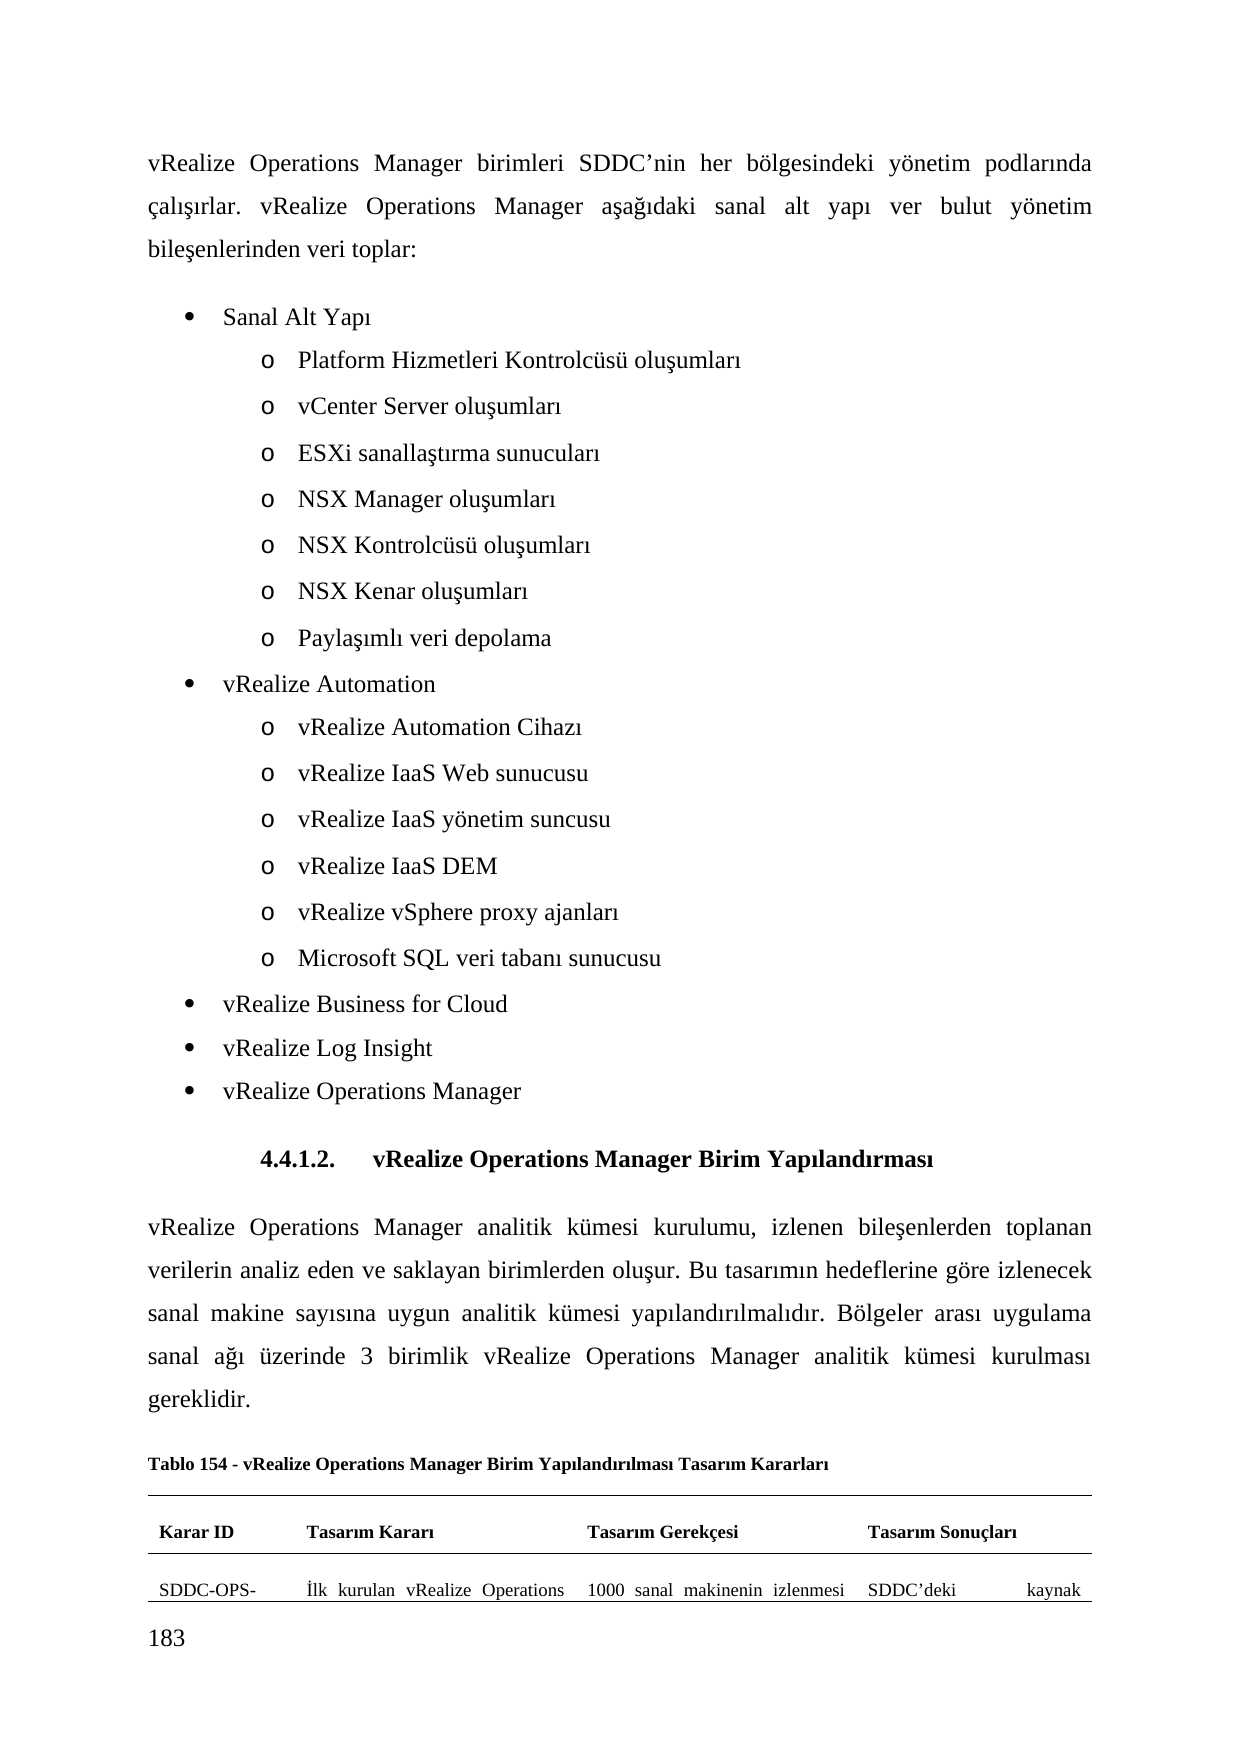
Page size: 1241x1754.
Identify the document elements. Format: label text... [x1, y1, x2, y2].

list vRealize Operations Manager [185, 1076, 1093, 1104]
list vRealize vSphere proxy ajanları [260, 897, 1093, 928]
list vCenter Server oluşumları [260, 391, 1093, 422]
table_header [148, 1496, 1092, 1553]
list vRealize IaaS DEM [260, 851, 1093, 882]
list vRealize Automation [185, 669, 1093, 698]
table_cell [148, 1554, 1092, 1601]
text Tablo 154 - vRealize Operations Manager Birim Yapılandırılması Tasarım Kararları [148, 1453, 1093, 1474]
list NSX Kontrolcüsü oluşumları [260, 530, 1093, 561]
list vRealize Log Insight [185, 1033, 1093, 1061]
list Microsoft SQL veri tabanı sunucusu [260, 943, 1093, 974]
list Sanal Alt Yapı [185, 302, 1093, 331]
list Paylaşımlı veri depolama [260, 623, 1093, 653]
list Platform Hizmetleri Kontrolcüsü oluşumları [260, 345, 1093, 376]
list vRealize IaaS Web sunucusu [260, 758, 1093, 789]
list vRealize Business for Cloud [185, 989, 1093, 1018]
list vRealize IaaS yönetim suncusu [260, 804, 1093, 835]
list NSX Kenar oluşumları [260, 576, 1093, 607]
text vRealize Operations Manager birimleri SDDC’nin her bölgesindeki yönetim podlarında çalışırlar. vRealize Operations Manager aşağıdaki sanal alt yapı ver bulut yönetim bileşenlerinden veri toplar: [148, 148, 1093, 263]
list vRealize Automation Cihazı [260, 712, 1093, 743]
list vRealize Operations Manager Birim Yapılandırması [260, 1144, 1093, 1173]
text vRealize Operations Manager analitik kümesi kurulumu, izlenen bileşenlerden toplanan verilerin analiz eden ve saklayan birimlerden oluşur. Bu tasarımın hedeflerine göre izlenecek sanal makine sayısına uygun analitik kümesi yapılandırılmalıdır. Bölgeler arası uygulama sanal ağı üzerinde 3 birimlik vRealize Operations Manager analitik kümesi kurulması gereklidir. [148, 1212, 1093, 1413]
list NSX Manager oluşumları [260, 484, 1093, 515]
list ESXi sanallaştırma sunucuları [260, 438, 1093, 468]
